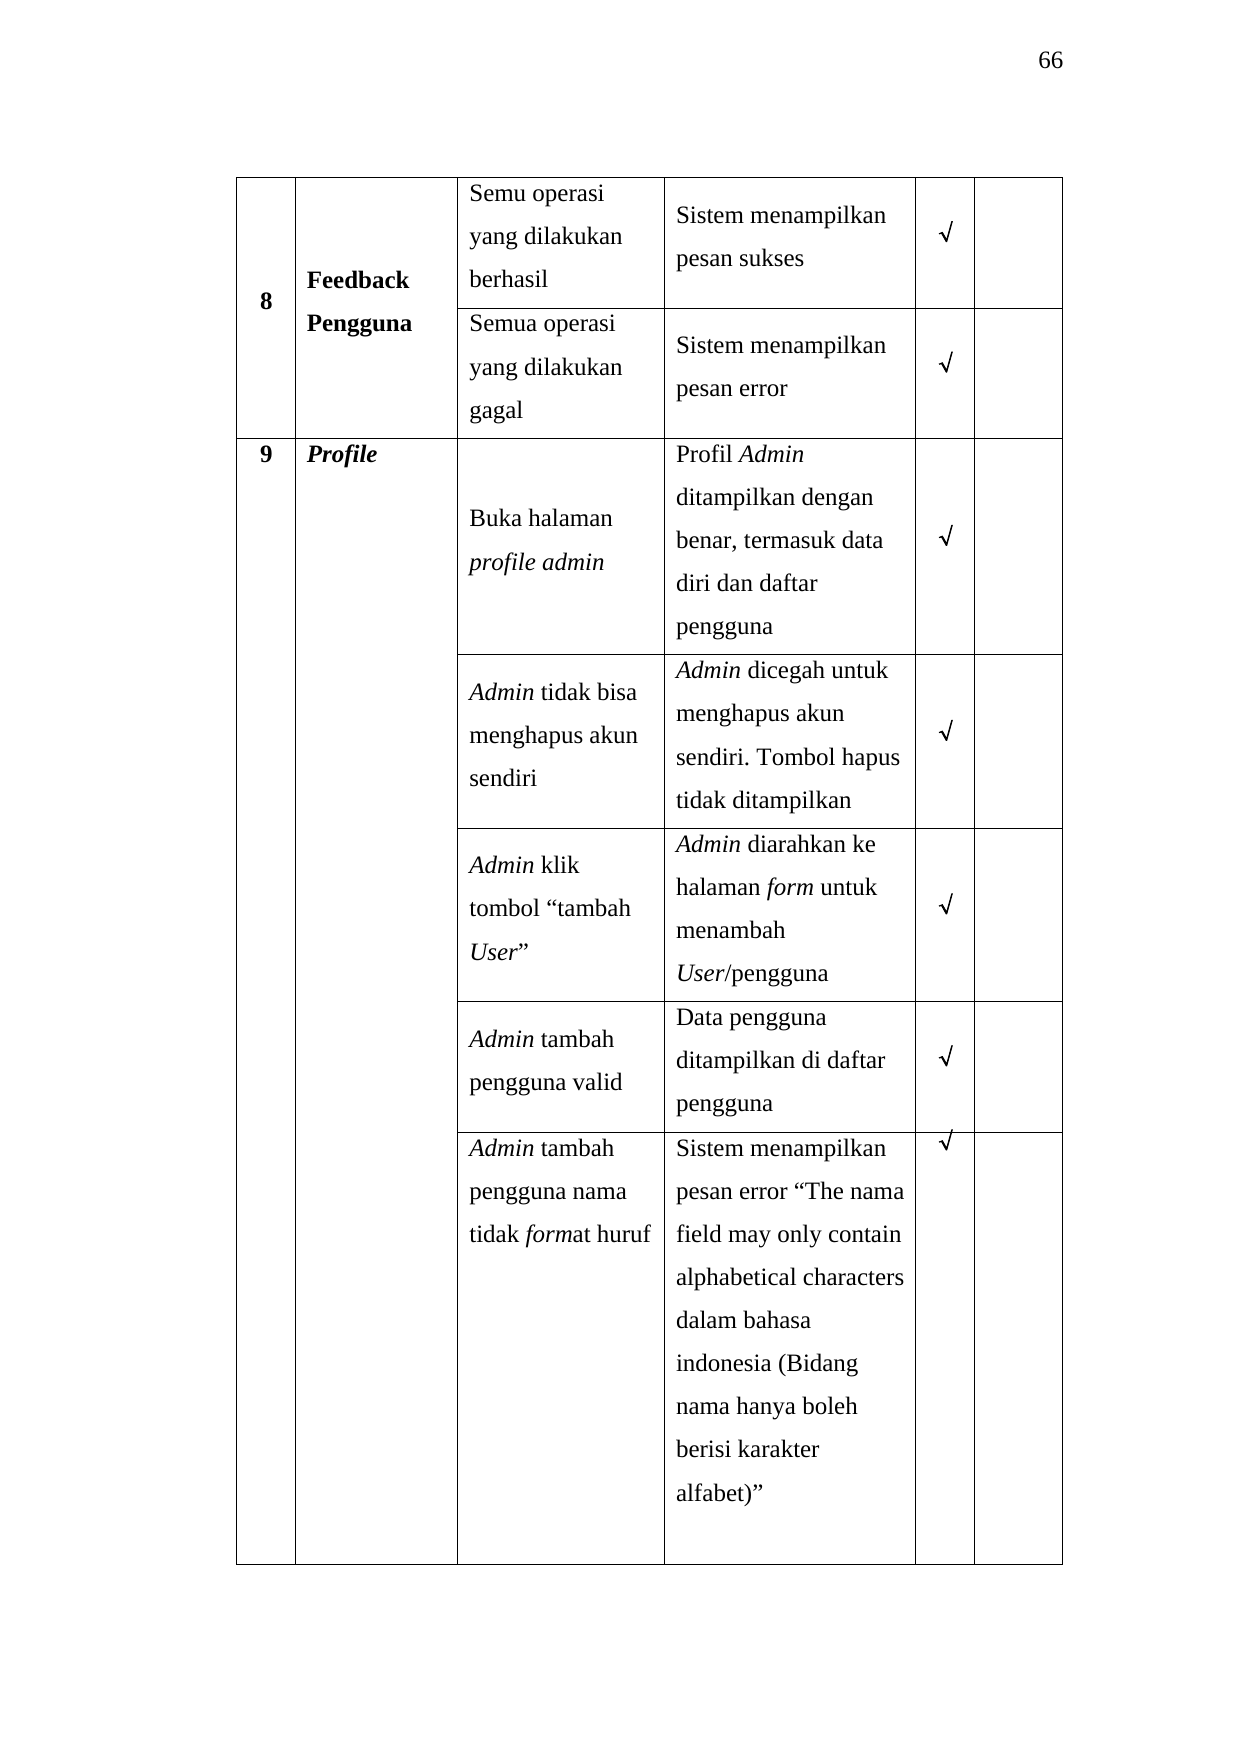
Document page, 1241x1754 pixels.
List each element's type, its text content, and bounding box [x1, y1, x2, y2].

table_cell 9 [237, 439, 295, 1564]
table_cell [916, 178, 974, 307]
table_cell [916, 309, 974, 438]
table_cell [916, 1133, 974, 1564]
table_cell [975, 655, 1062, 828]
table_cell [975, 439, 1062, 654]
table_cell Buka halaman profile admin [458, 439, 664, 654]
table_cell [916, 1002, 974, 1132]
table_cell [975, 309, 1062, 438]
table_cell 8 [237, 178, 295, 438]
table_cell Admin tambah pengguna nama tidak format huruf [458, 1133, 664, 1564]
table_cell Profil Admin ditampilkan dengan benar, termasuk data diri dan daftar pengguna [665, 439, 915, 654]
table_cell Sistem menampilkan pesan sukses [665, 178, 915, 307]
table_cell Admin klik tombol “tambah User” [458, 829, 664, 1001]
table_cell Admin dicegah untuk menghapus akun sendiri. Tombol hapus tidak ditampilkan [665, 655, 915, 828]
table_cell Profile [296, 439, 457, 1564]
table_cell Data pengguna ditampilkan di daftar pengguna [665, 1002, 915, 1132]
table_cell [975, 1133, 1062, 1564]
table_cell Semua operasi yang dilakukan gagal [458, 309, 664, 438]
table_cell [975, 829, 1062, 1001]
table_cell [916, 439, 974, 654]
table_cell [975, 178, 1062, 307]
table_cell Admin tambah pengguna valid [458, 1002, 664, 1132]
table_cell Sistem menampilkan pesan error [665, 309, 915, 438]
table_cell Sistem menampilkan pesan error “The nama field may only contain alphabetical characters dalam bahasa indonesia (Bidang nama hanya boleh berisi karakter alfabet)” [665, 1133, 915, 1564]
table_cell [916, 829, 974, 1001]
table_cell Admin tidak bisa menghapus akun sendiri [458, 655, 664, 828]
table_cell Admin diarahkan ke halaman form untuk menambah User/pengguna [665, 829, 915, 1001]
table_cell [916, 655, 974, 828]
table_cell Semu operasi yang dilakukan berhasil [458, 178, 664, 307]
table_cell [975, 1002, 1062, 1132]
table_cell Feedback Pengguna [296, 178, 457, 438]
